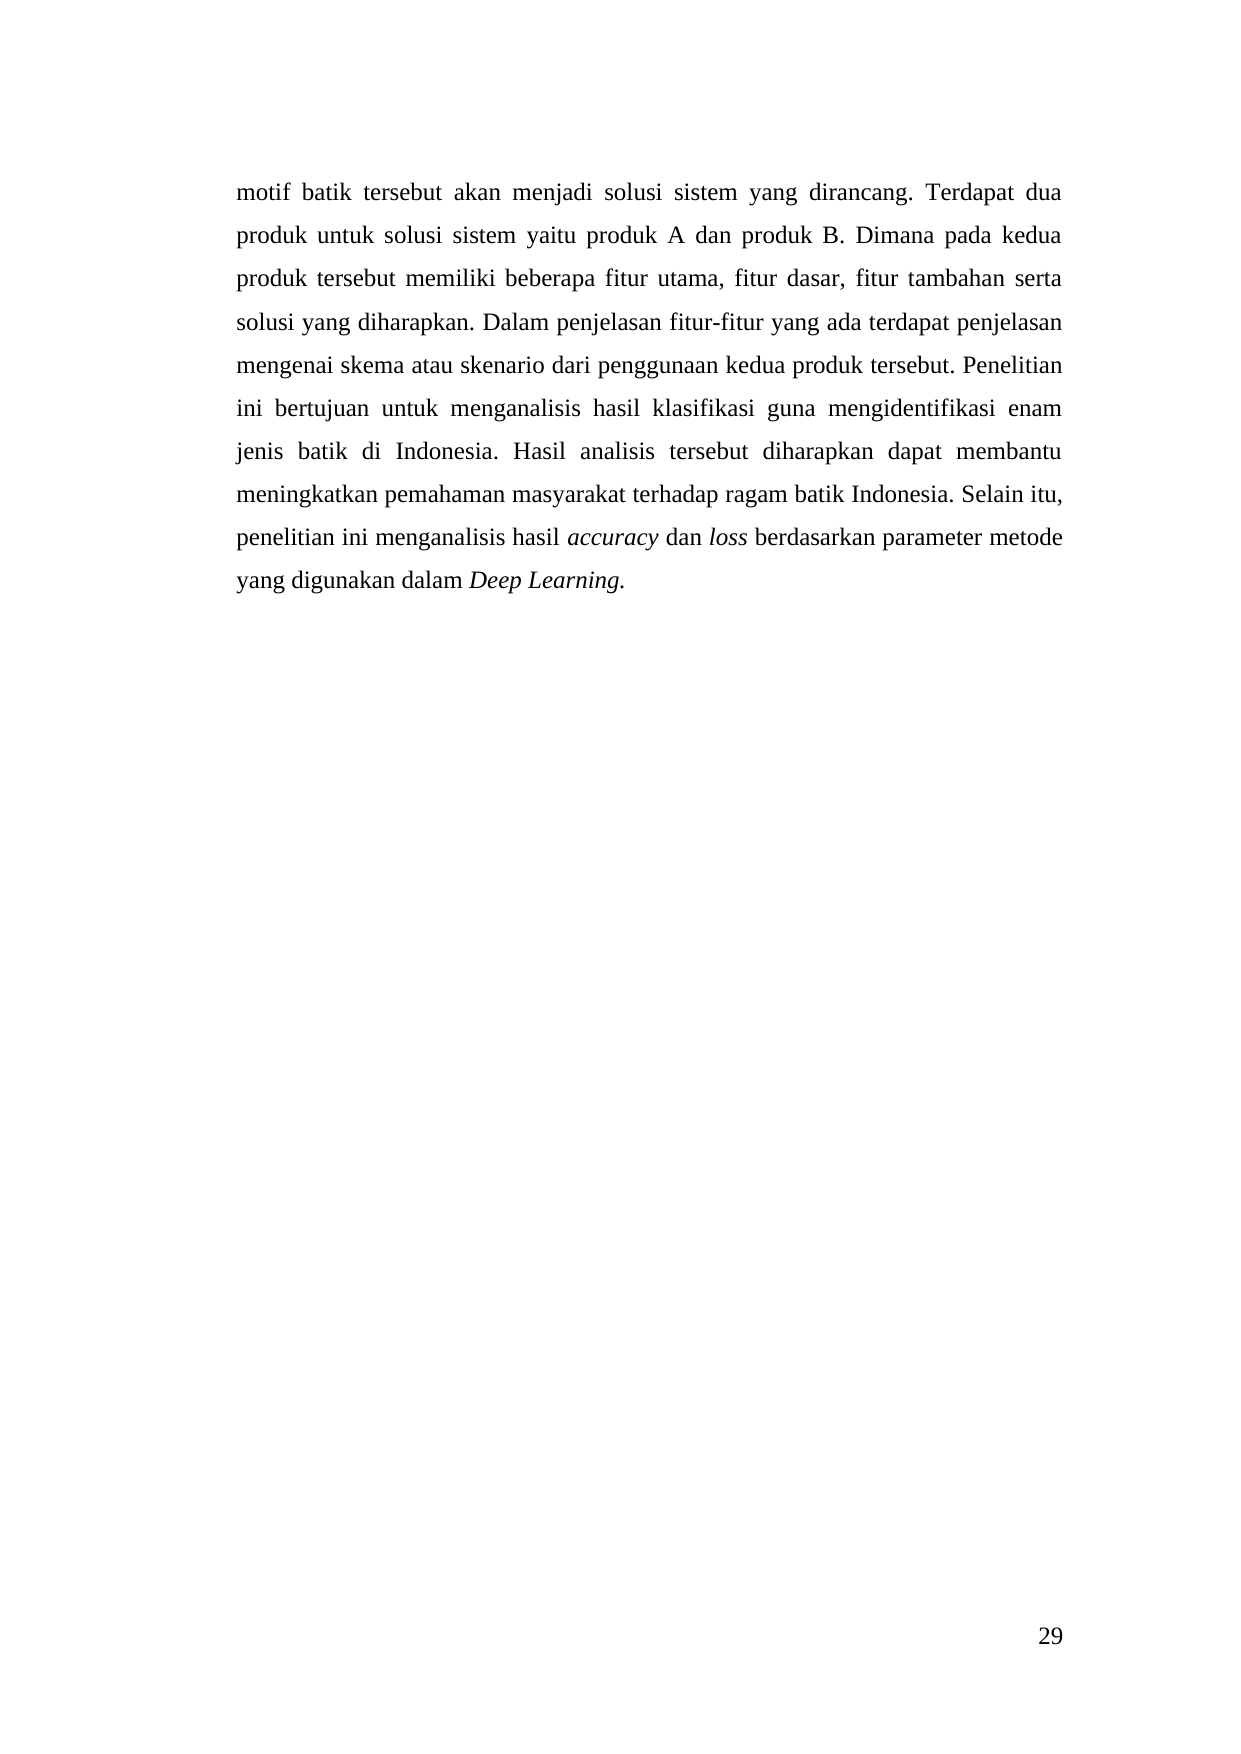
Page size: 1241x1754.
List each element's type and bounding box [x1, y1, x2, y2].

text [236, 177, 1063, 594]
